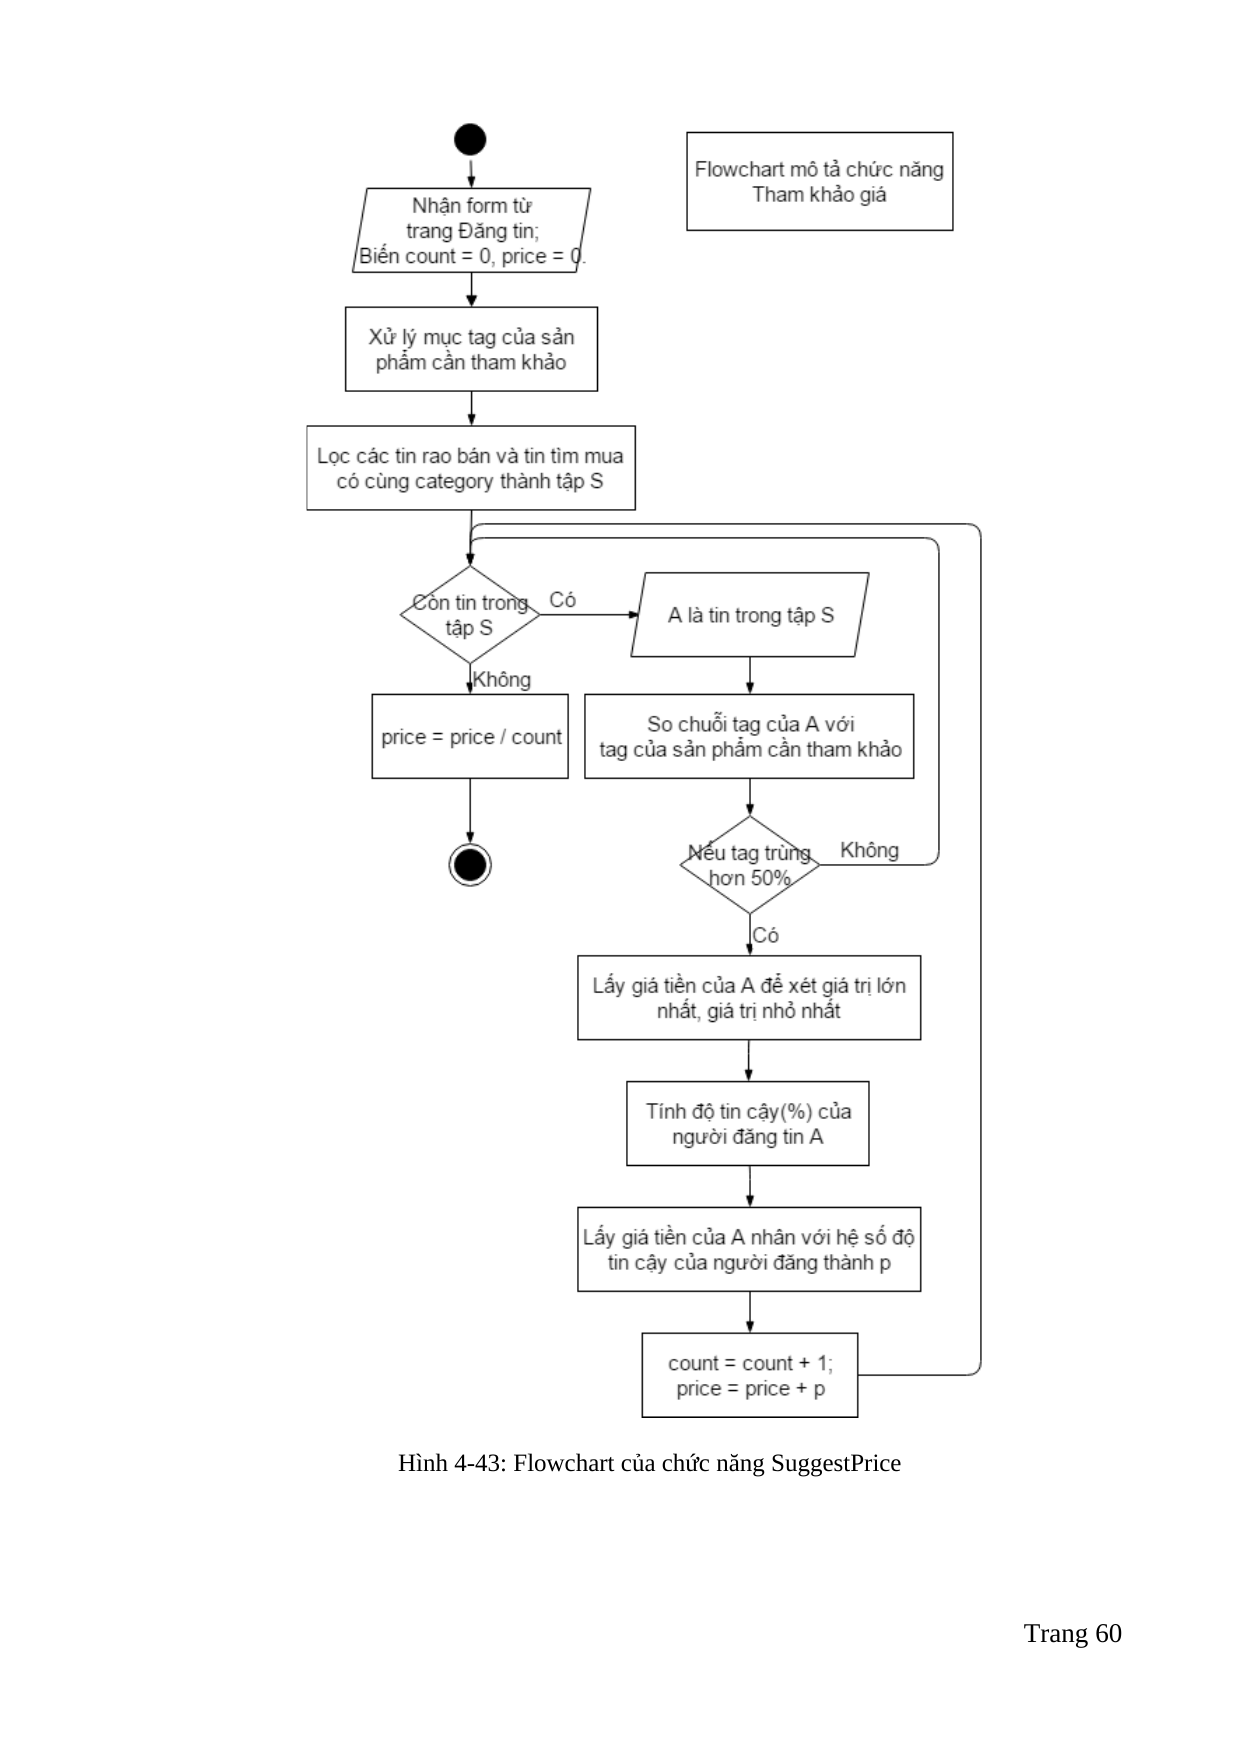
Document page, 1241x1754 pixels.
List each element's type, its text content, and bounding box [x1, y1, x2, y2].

text Hình -: Flowchart của chức năng SuggestPrice [177, 1448, 1122, 1477]
picture [306, 118, 993, 1418]
